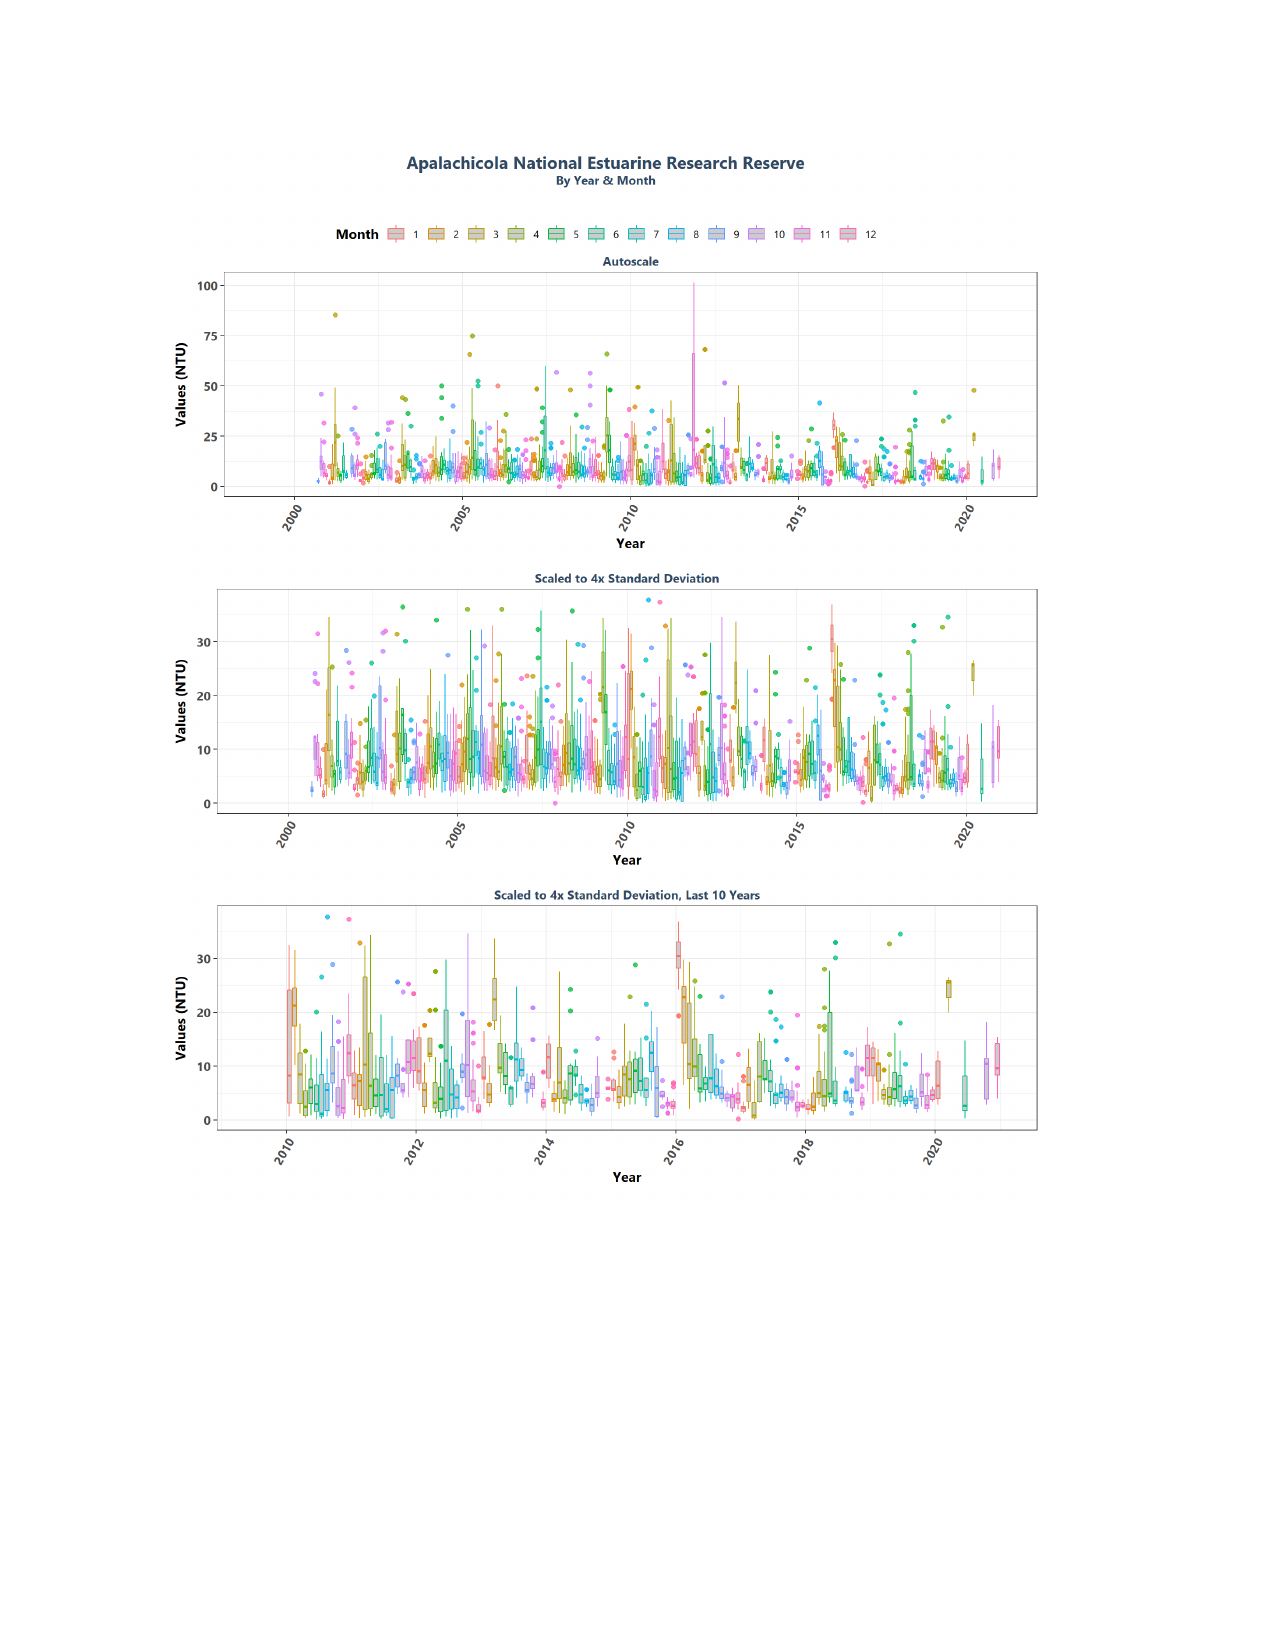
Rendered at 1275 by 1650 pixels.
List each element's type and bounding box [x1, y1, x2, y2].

picture [168, 150, 1044, 1200]
